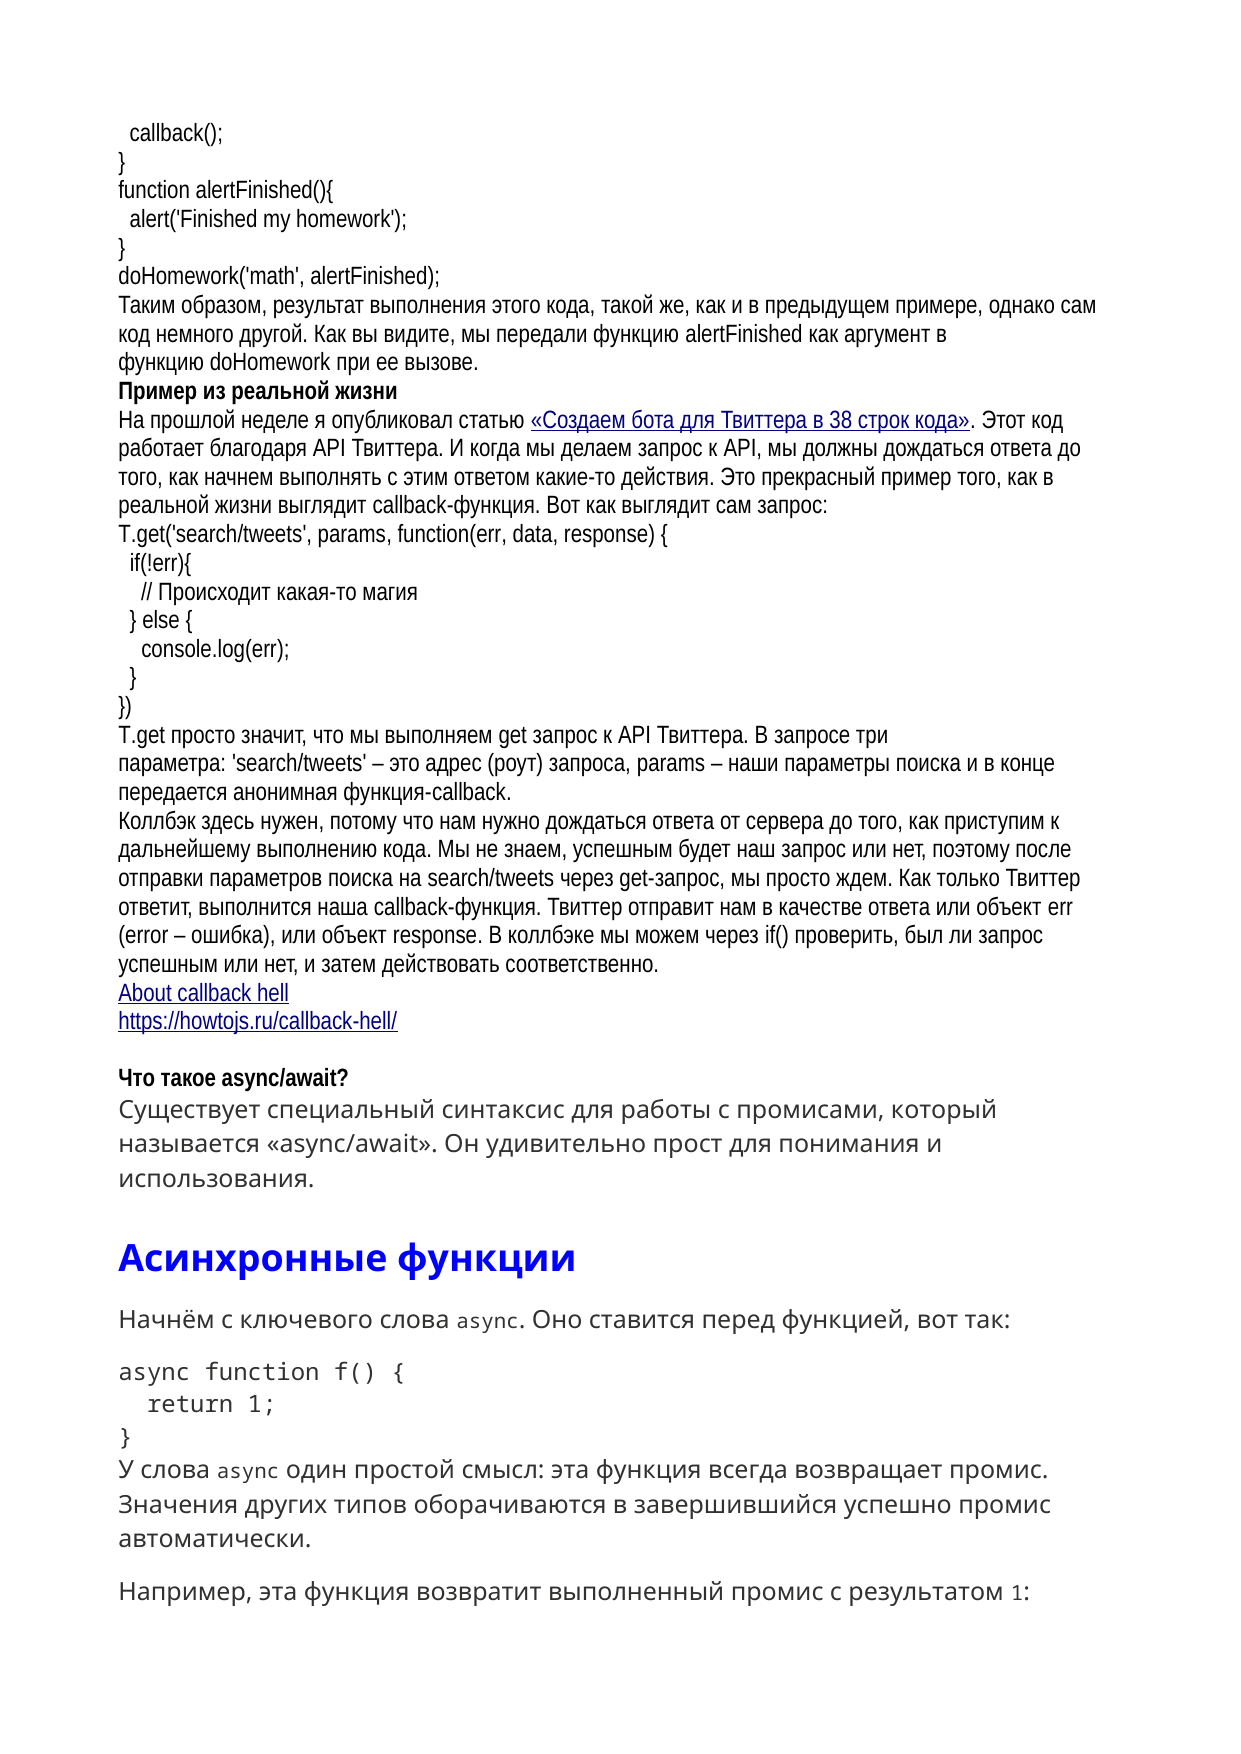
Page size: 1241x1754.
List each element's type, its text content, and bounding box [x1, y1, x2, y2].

text Коллбэк здесь нужен, потому что нам нужно дождаться ответа от сервера до того, как приступим к дальнейшему выполнению кода. Мы не знаем, успешным будет наш запрос или нет, поэтому после отправки параметров поиска на search/tweets через get-запрос, мы просто ждем. Как только Твиттер ответит, выполнится наша callback-функция. Твиттер отправит нам в качестве ответа или объект err (error – ошибка), или объект response. В коллбэке мы можем через if() проверить, был ли запрос успешным или нет, и затем действовать соответственно. [118, 806, 1122, 977]
text Что такое async/await? [118, 1063, 1122, 1092]
text У слова async один простой смысл: эта функция всегда возвращает промис. Значения других типов оборачиваются в завершившийся успешно промис автоматически. [118, 1452, 1122, 1554]
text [118, 118, 1122, 290]
text T.get('search/tweets', params, function(err, data, response) { if(!err){ // Происходит какая-то магия } else { console.log(err); } }) [118, 519, 1122, 720]
text Начнём с ключевого слова async. Оно ставится перед функцией, вот так: [118, 1302, 1122, 1336]
text About callback hell [118, 977, 1122, 1006]
text https://howtojs.ru/callback-hell/ [118, 1006, 1122, 1035]
text async function f() { [118, 1354, 1122, 1387]
text } [118, 1419, 1122, 1452]
text T.get просто значит, что мы выполняем get запрос к API Твиттера. В запросе три параметра: 'search/tweets' – это адрес (роут) запроса, params – наши параметры поиска и в конце передается анонимная функция-callback. [118, 720, 1122, 806]
text На прошлой неделе я опубликовал статью «Создаем бота для Твиттера в 38 строк кода». Этот код работает благодаря API Твиттера. И когда мы делаем запрос к API, мы должны дождаться ответа до того, как начнем выполнять с этим ответом какие-то действия. Это прекрасный пример того, как в реальной жизни выглядит callback-функция. Вот как выглядит сам запрос: [118, 404, 1122, 519]
text Таким образом, результат выполнения этого кода, такой же, как и в предыдущем примере, однако сам код немного другой. Как вы видите, мы передали функцию alertFinished как аргумент в функцию doHomework при ее вызове. [118, 290, 1122, 376]
text return 1; [118, 1387, 1122, 1419]
text Например, эта функция возвратит выполненный промис с результатом 1: [118, 1573, 1122, 1607]
list Асинхронные функции [118, 1232, 1122, 1283]
text Существует специальный синтаксис для работы с промисами, который называется «async/await». Он удивительно прост для понимания и использования. [118, 1092, 1122, 1194]
text Пример из реальной жизни [118, 376, 1122, 404]
